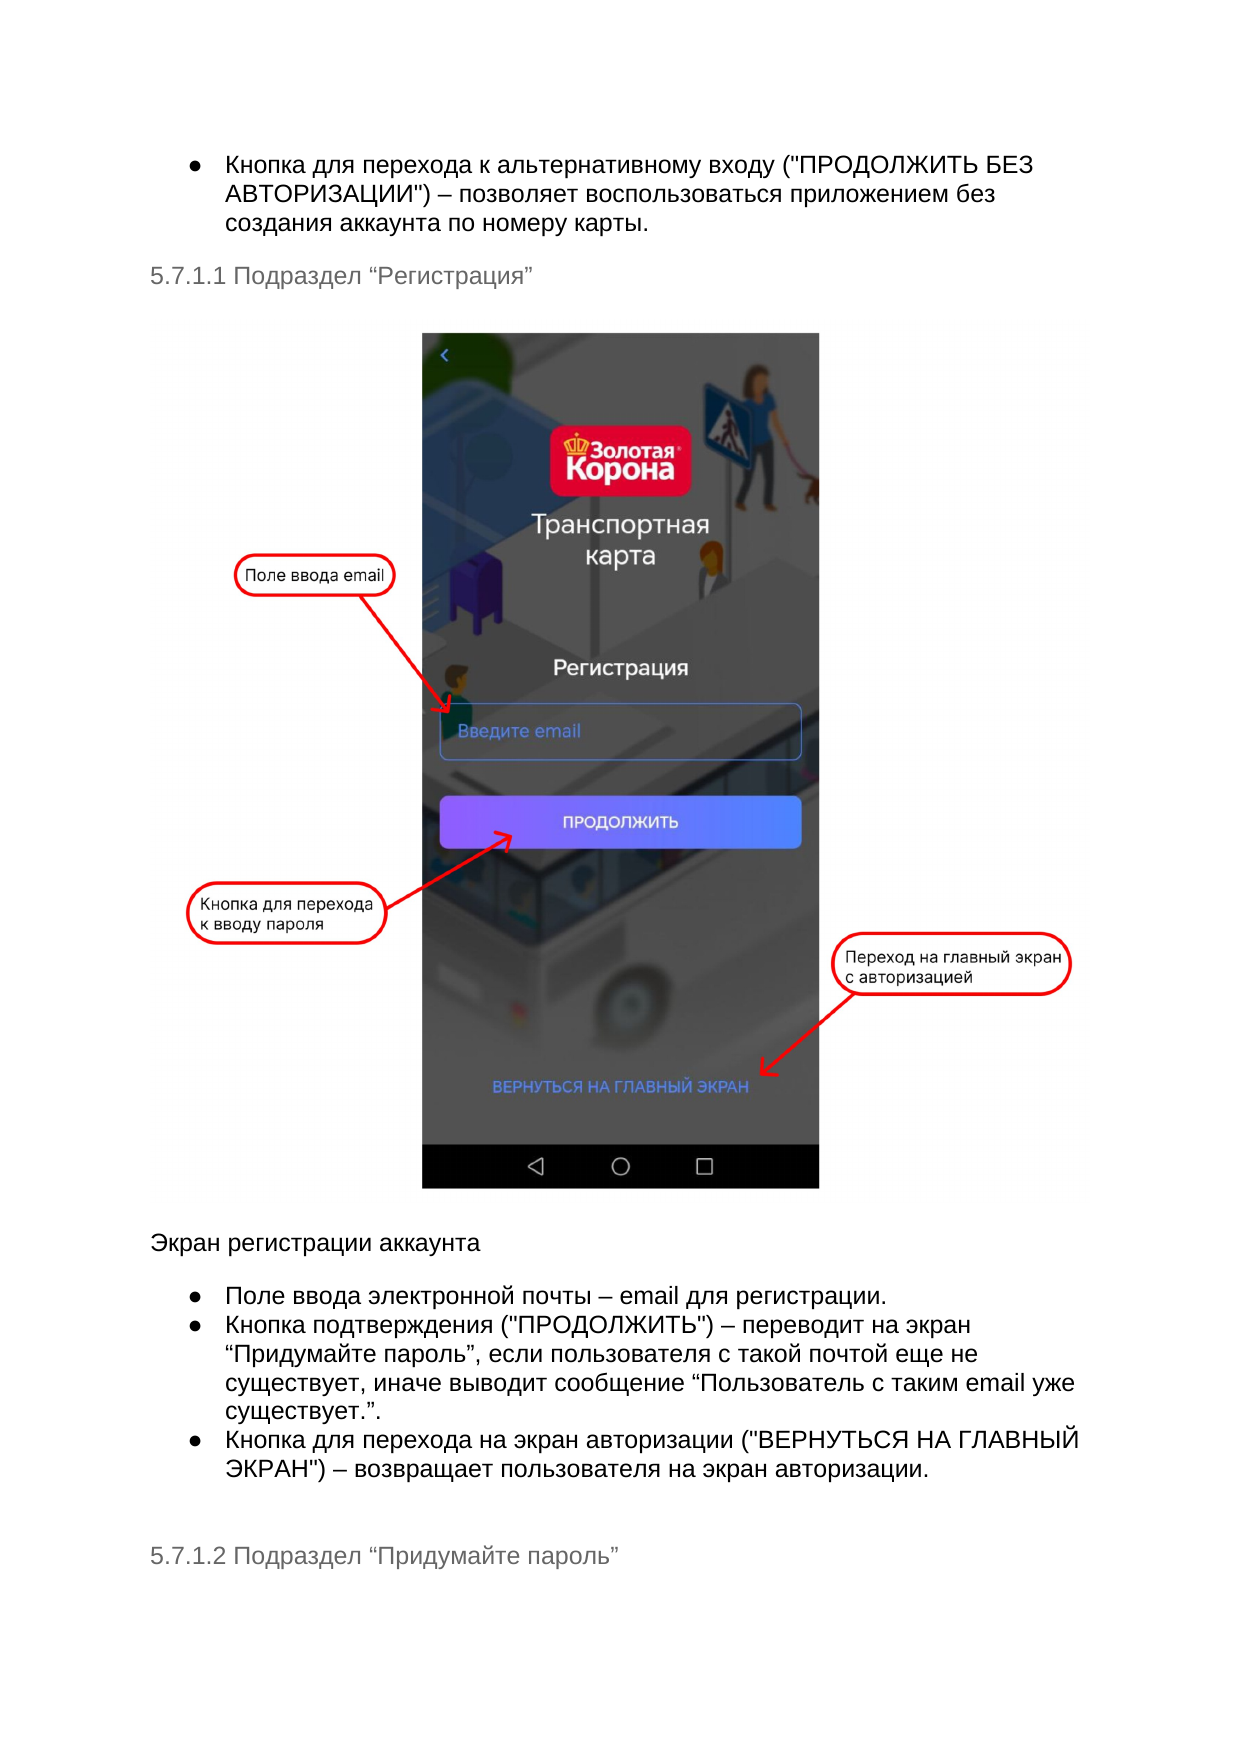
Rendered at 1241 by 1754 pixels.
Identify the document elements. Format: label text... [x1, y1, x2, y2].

picture [150, 319, 1091, 1203]
text Экран регистрации аккаунта [150, 1228, 1090, 1256]
list Поле ввода электронной почты – email для регистрации. [187, 1281, 1090, 1310]
text 5.7.1.1 Подраздел “Регистрация” [150, 261, 1090, 290]
text 5.7.1.2 Подраздел “Придумайте пароль” [150, 1541, 1090, 1569]
list Кнопка подтверждения ("ПРОДОЛЖИТЬ") – переводит на экран “Придумайте пароль”, если пользователя с такой почтой еще не существует, иначе выводит сообщение “Пользователь с таким email уже существует.”. [187, 1310, 1090, 1425]
list Кнопка для перехода на экран авторизации ("ВЕРНУТЬСЯ НА ГЛАВНЫЙ ЭКРАН") – возвращает пользователя на экран авторизации. [187, 1425, 1090, 1483]
list Кнопка для перехода к альтернативному входу ("ПРОДОЛЖИТЬ БЕЗ АВТОРИЗАЦИИ") – позволяет воспользоваться приложением без создания аккаунта по номеру карты. [187, 150, 1090, 236]
